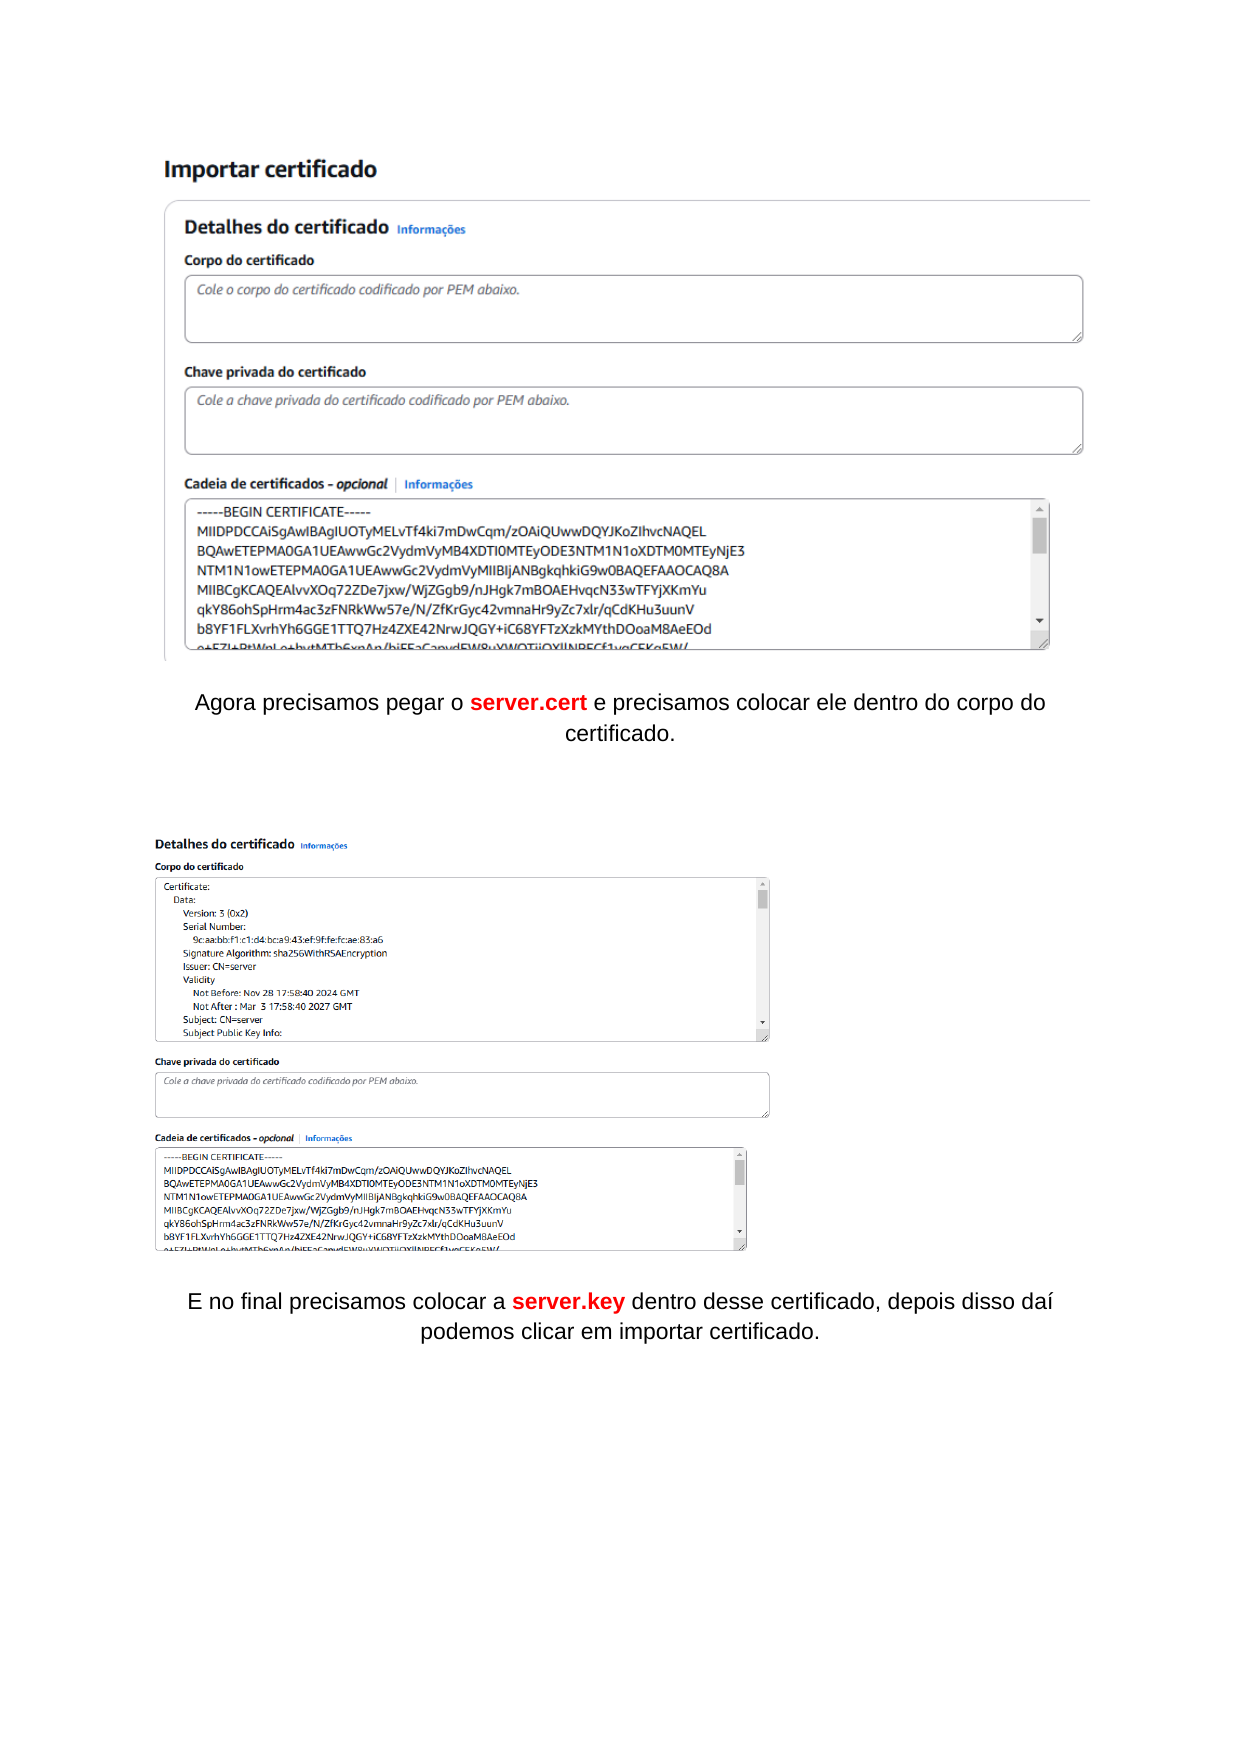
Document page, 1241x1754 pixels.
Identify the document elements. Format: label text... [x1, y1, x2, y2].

text E no final precisamos colocar a server.key dentro desse certificado, depois disso daí podemos clicar em importar certificado. [150, 1288, 1090, 1344]
text Agora precisamos pegar o server.cert e precisamos colocar ele dentro do corpo do certificado. [150, 689, 1090, 746]
picture [150, 830, 1091, 1259]
picture [150, 150, 1091, 661]
